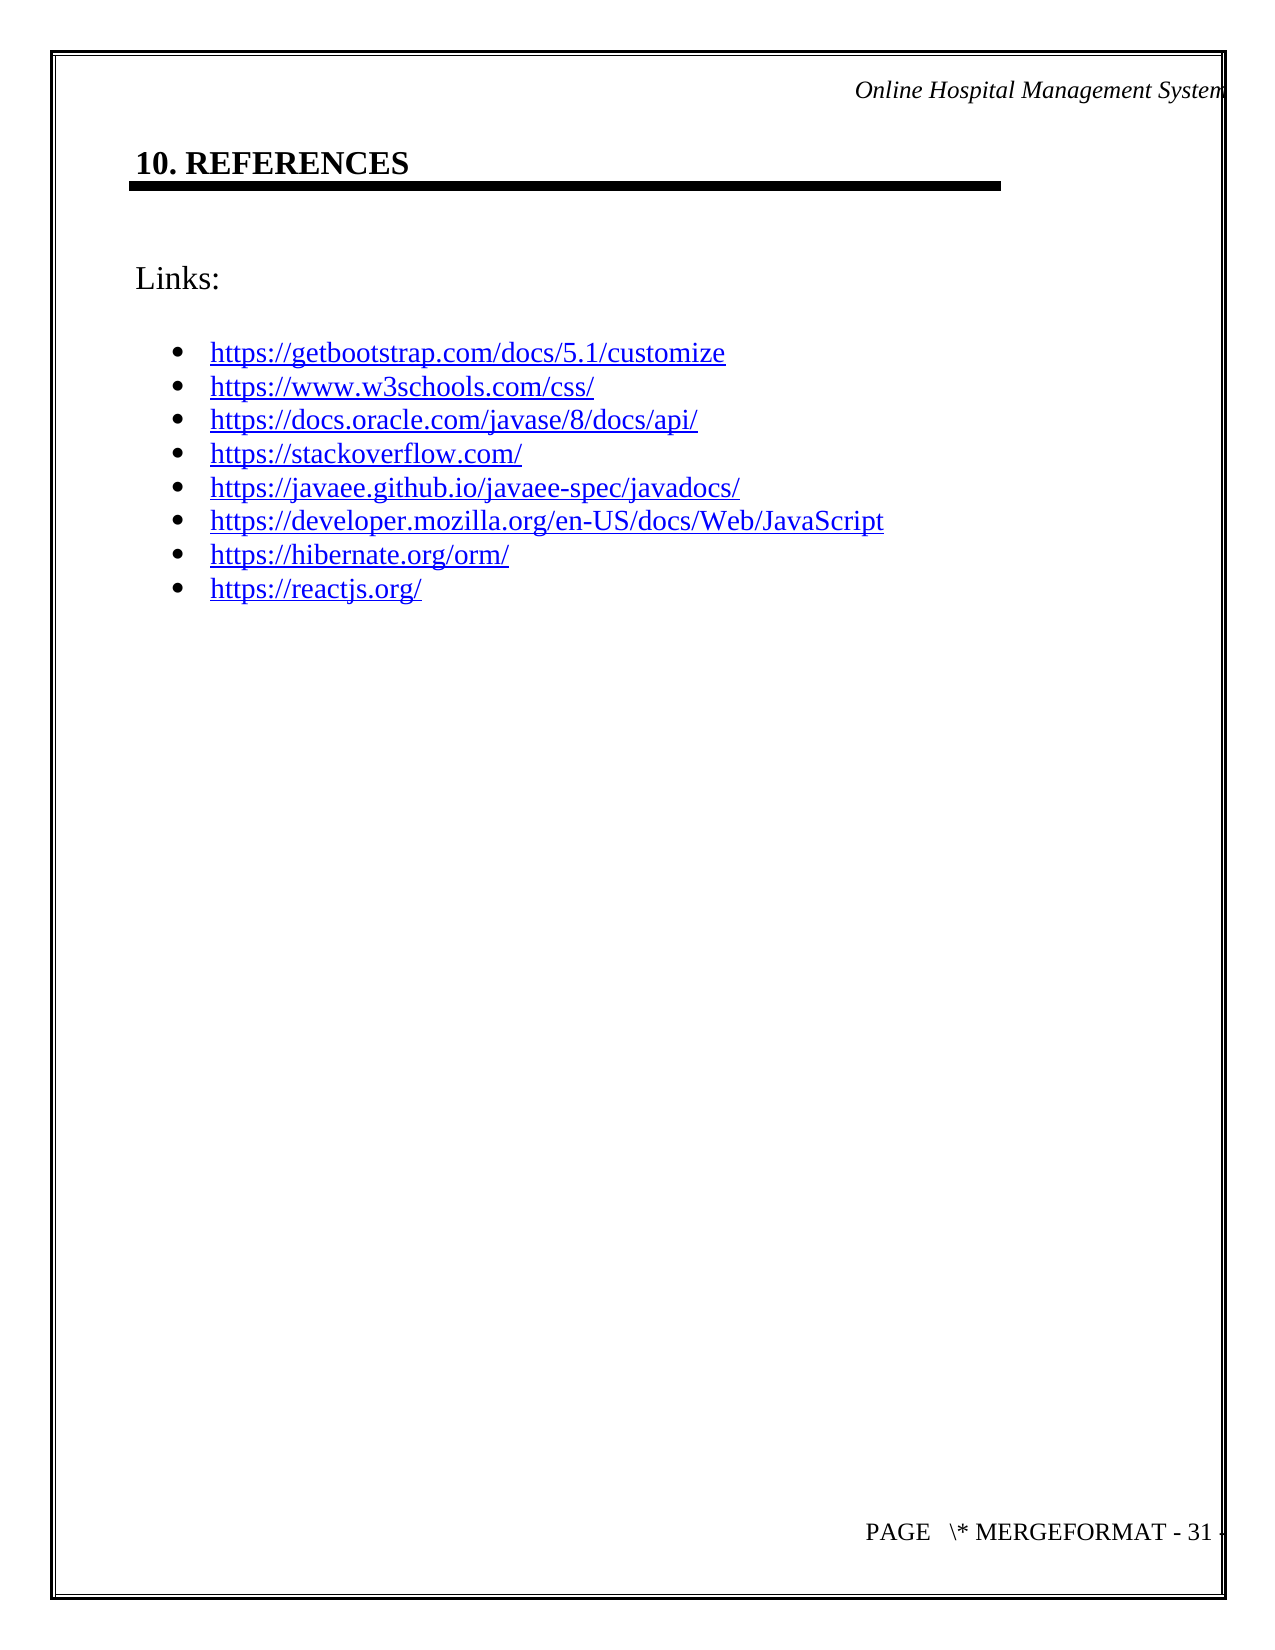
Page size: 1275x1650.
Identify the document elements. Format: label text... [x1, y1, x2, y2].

list https://reactjs.org/ [173, 571, 1221, 604]
text 10. REFERENCES [135, 143, 1221, 182]
list https://hibernate.org/orm/ [173, 537, 1221, 571]
list https://docs.oracle.com/javase/8/docs/api/ [173, 402, 1221, 436]
text Links: [135, 258, 1221, 297]
list https://javaee.github.io/javaee-spec/javadocs/ [173, 470, 1221, 503]
list https://stackoverflow.com/ [173, 436, 1221, 470]
list https://getbootstrap.com/docs/5.1/customize [173, 335, 1221, 369]
list https://www.w3schools.com/css/ [173, 369, 1221, 402]
list https://developer.mozilla.org/en-US/docs/Web/JavaScript [173, 503, 1221, 537]
